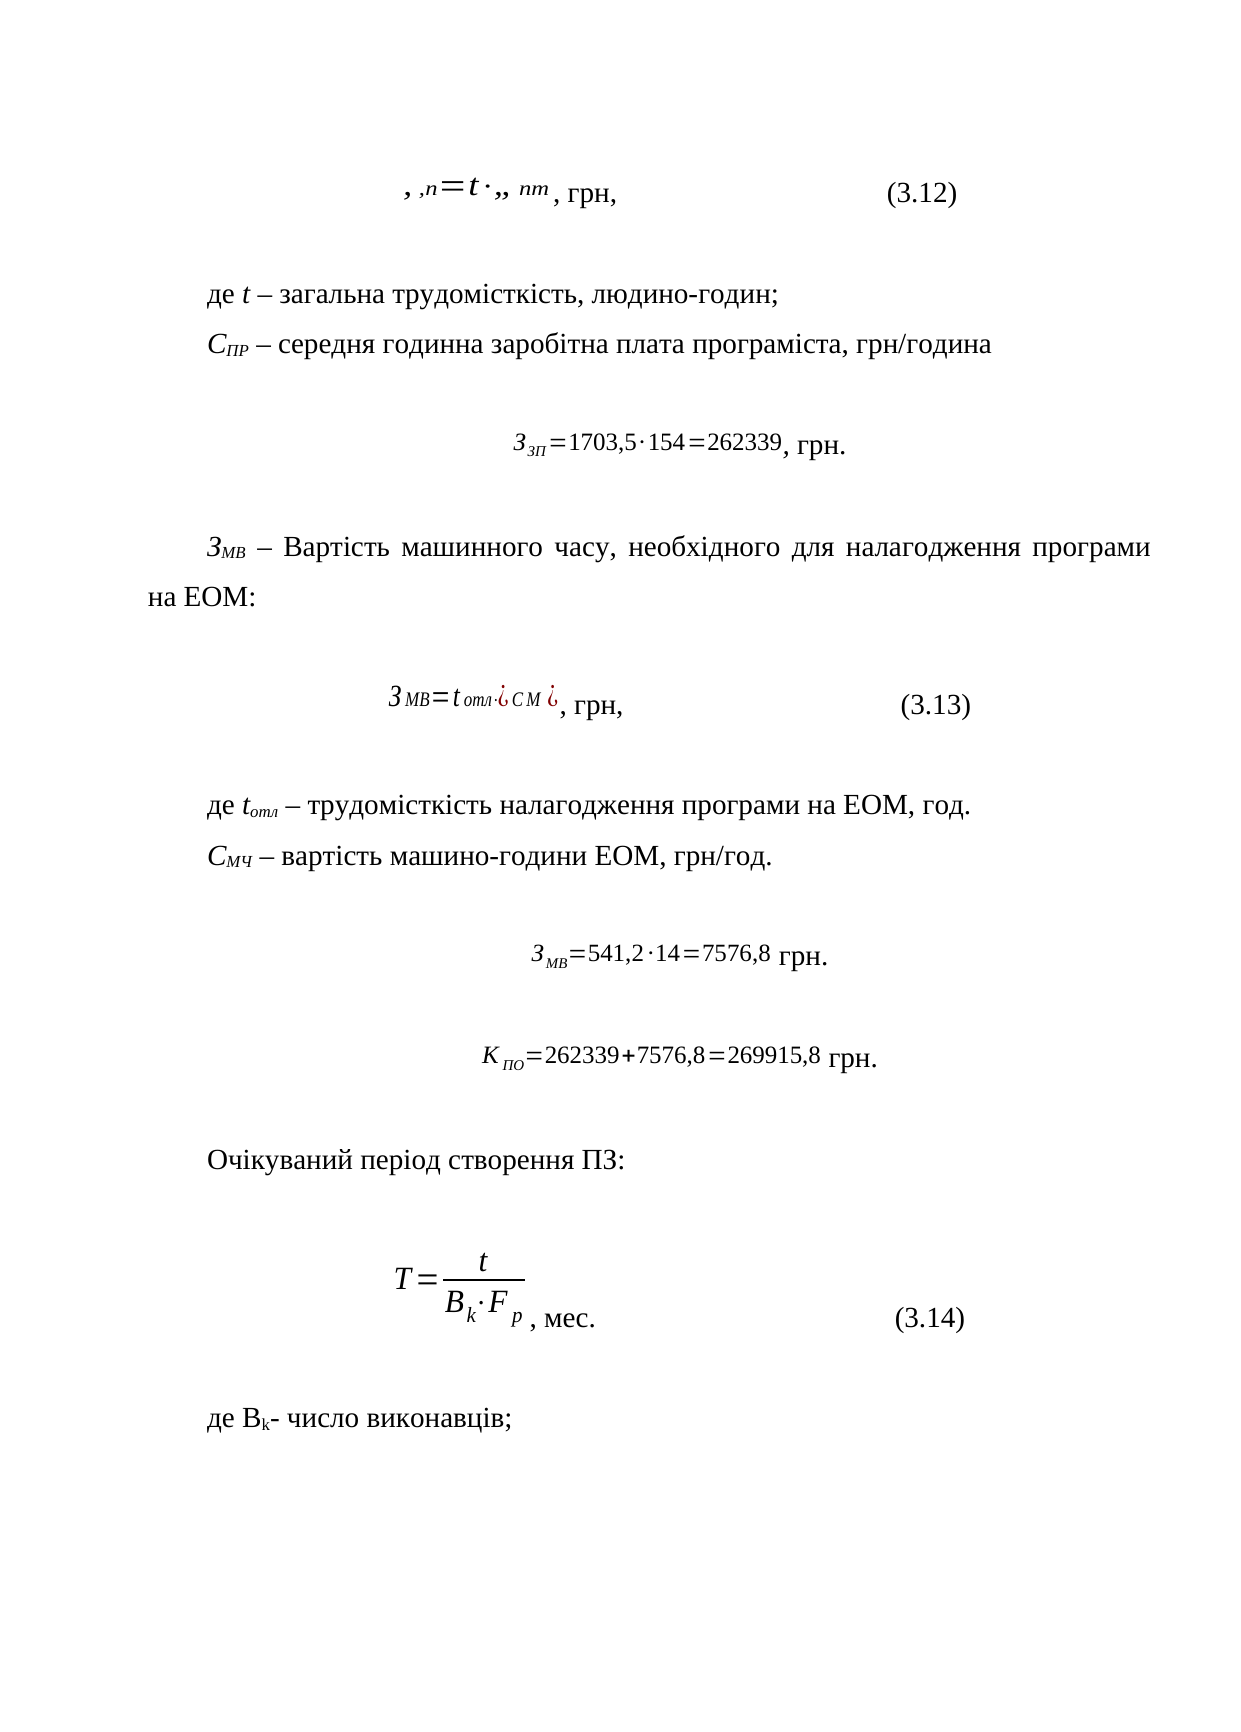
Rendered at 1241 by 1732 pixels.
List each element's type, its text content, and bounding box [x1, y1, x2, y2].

text грн. [148, 938, 1152, 973]
text , грн, (3.13) [148, 680, 1152, 720]
text СПР – середня годинна заробітна плата програміста, грн/година [148, 326, 1152, 360]
text ЗМВ – Вартість машинного часу, необхідного для налагодження програми на ЕОМ: [148, 529, 1152, 613]
text , грн, (3.12) [148, 168, 1152, 209]
text СМЧ – вартість машино-години ЕОМ, грн/год. [148, 838, 1152, 871]
text , мес. (3.14) [148, 1243, 1152, 1333]
text Очікуваний період створення ПЗ: [148, 1142, 1152, 1176]
text де tотл – трудомісткість налагодження програми на ЕОМ, год. [148, 787, 1152, 821]
text де Bk- число виконавців; [148, 1400, 1152, 1434]
text де t – загальна трудомісткість, людино-годин; [148, 276, 1152, 310]
text , грн. [148, 427, 1152, 462]
text грн. [148, 1040, 1152, 1075]
